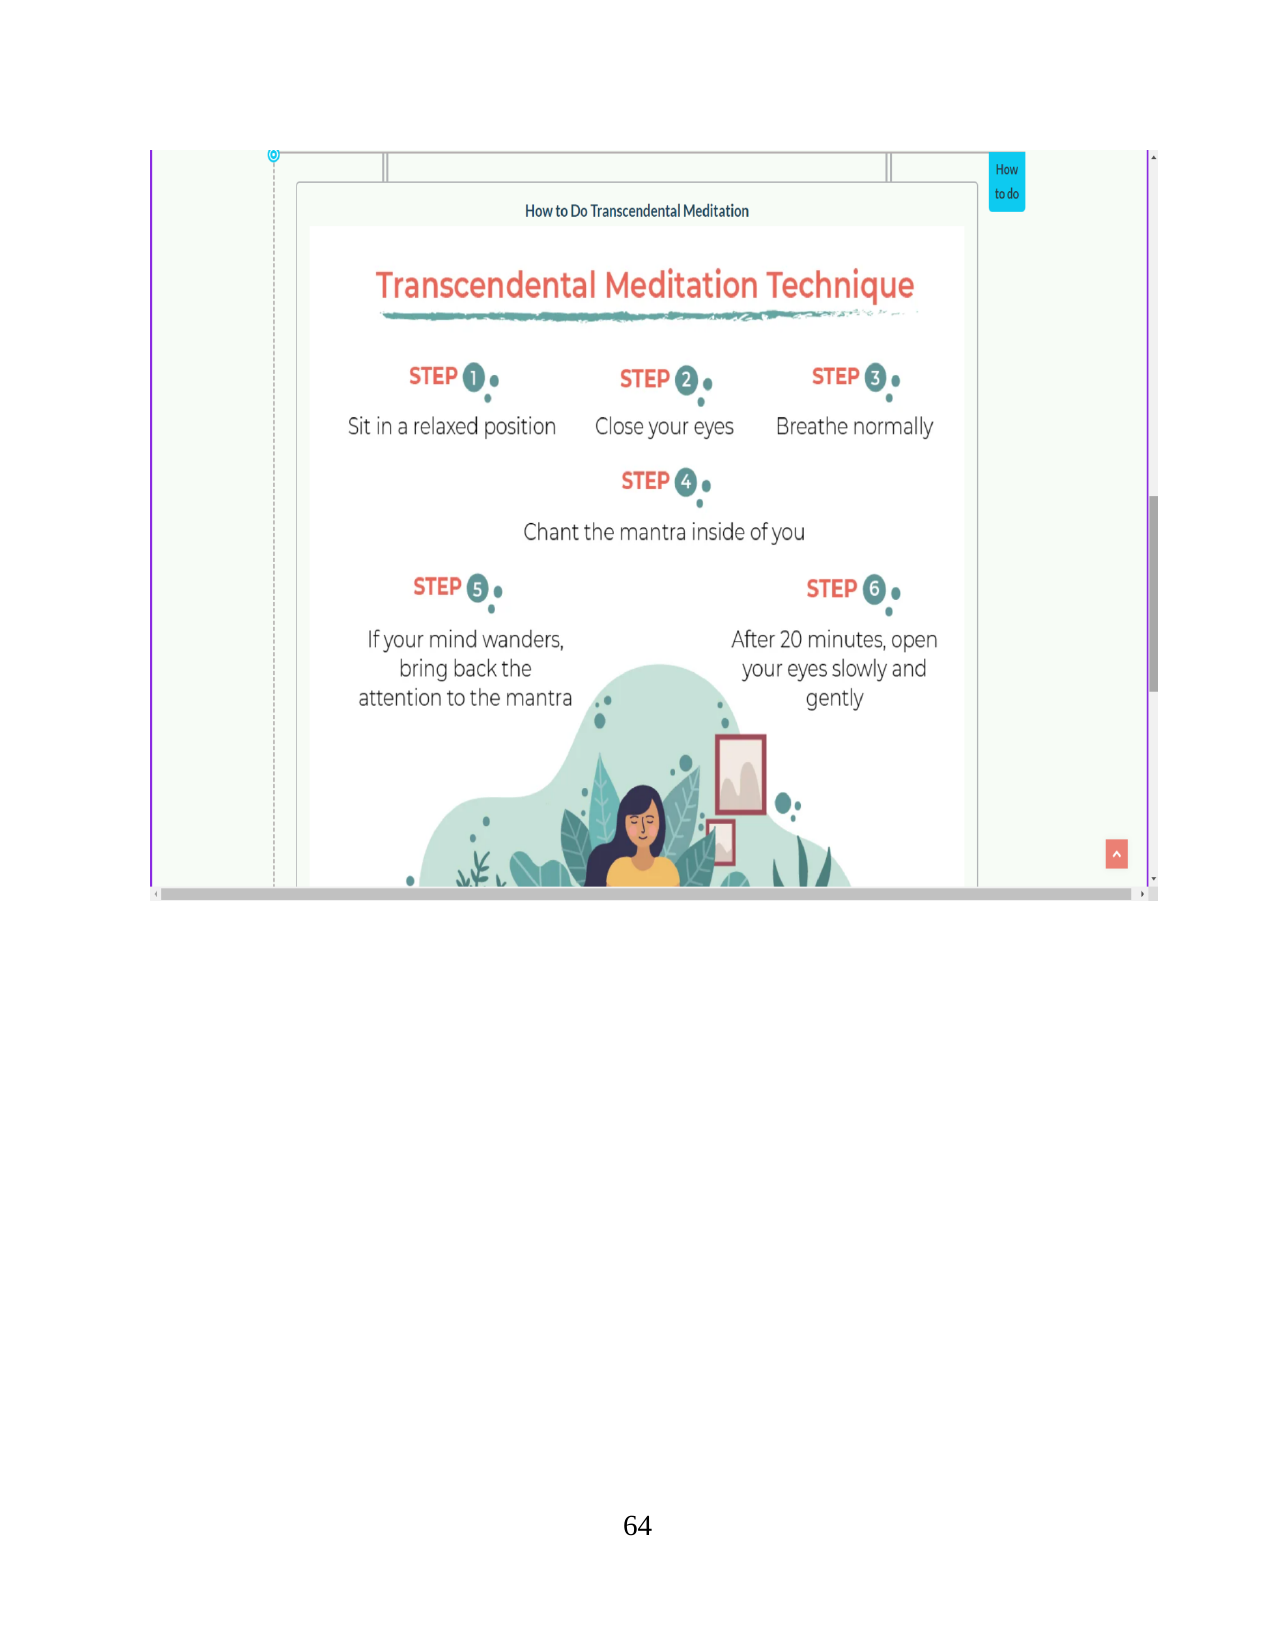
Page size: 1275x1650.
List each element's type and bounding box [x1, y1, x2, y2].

picture [150, 150, 1158, 901]
